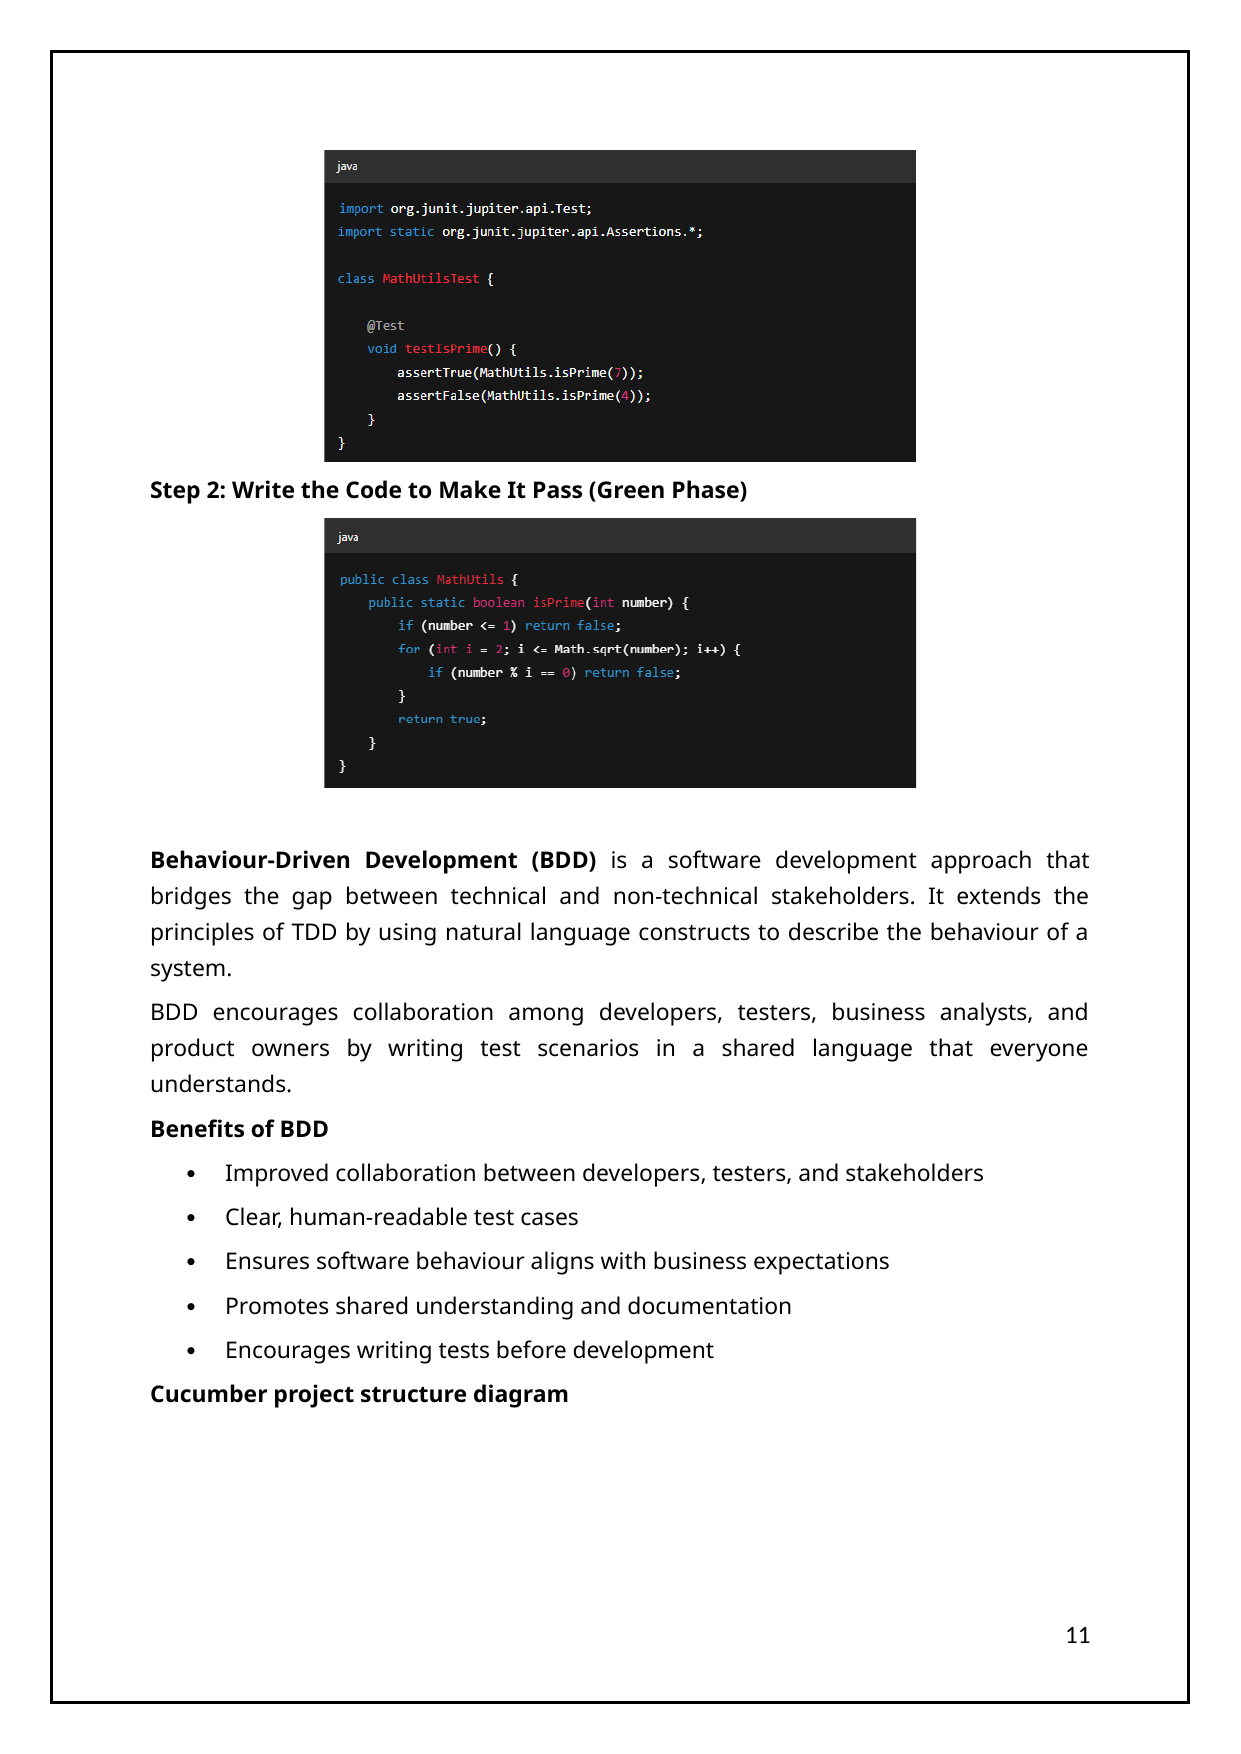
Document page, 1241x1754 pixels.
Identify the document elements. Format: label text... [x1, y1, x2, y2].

text Benefits of BDD [150, 1112, 1090, 1144]
text BDD encourages collaboration among developers, testers, business analysts, and product owners by writing test scenarios in a shared language that everyone understands. [150, 996, 1090, 1099]
list Clear, human-readable test cases [187, 1201, 1090, 1232]
list Ensures software behaviour aligns with business expectations [187, 1245, 1090, 1277]
picture [324, 518, 917, 788]
list Encourages writing tests before development [187, 1334, 1090, 1365]
text Behaviour-Driven Development (BDD) is a software development approach that bridges the gap between technical and non-technical stakeholders. It extends the principles of TDD by using natural language constructs to describe the behaviour of a system. [150, 844, 1090, 983]
list Promotes shared understanding and documentation [187, 1289, 1090, 1321]
list Improved collaboration between developers, testers, and stakeholders [187, 1157, 1090, 1188]
text Cucumber project structure diagram [150, 1378, 1090, 1409]
picture [324, 150, 916, 462]
text Step 2: Write the Code to Make It Pass (Green Phase) [150, 474, 1090, 505]
